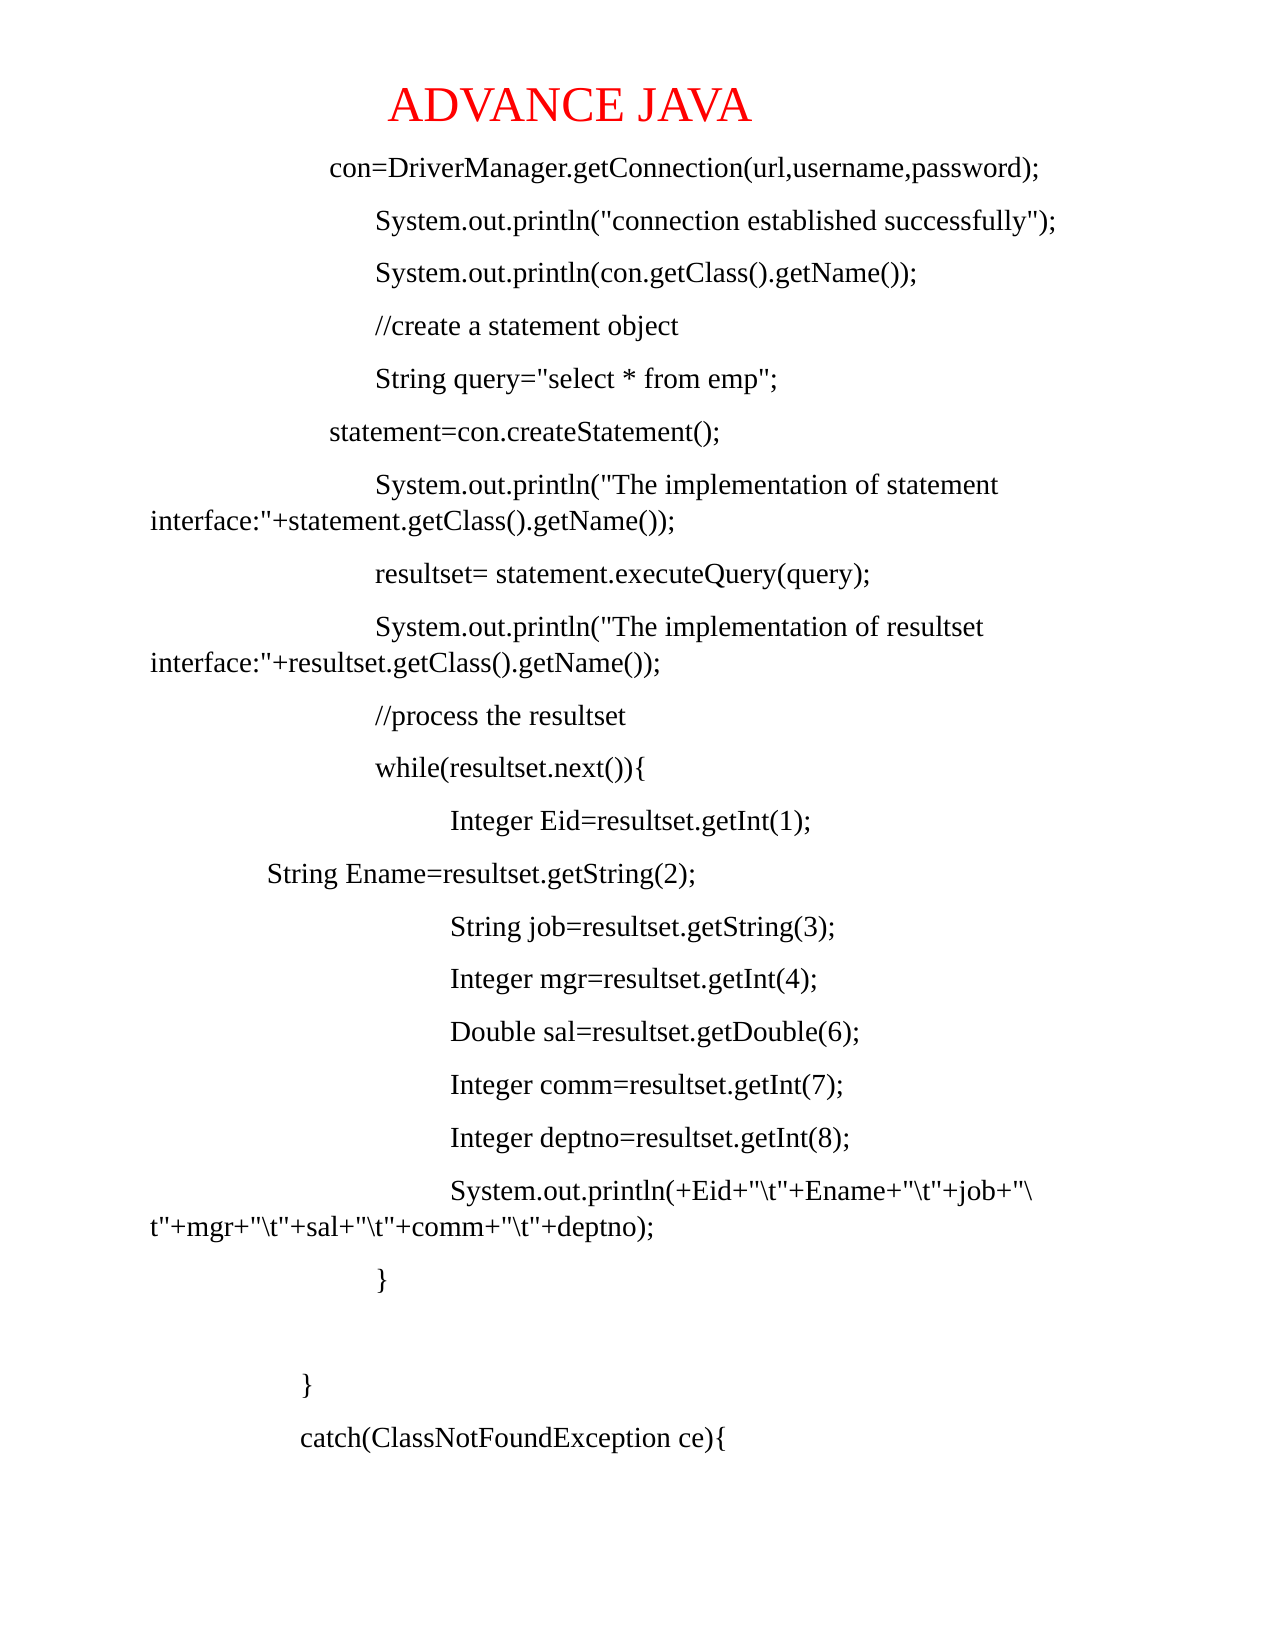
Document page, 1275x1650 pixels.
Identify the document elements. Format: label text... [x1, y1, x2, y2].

text //process the resultset [150, 698, 1125, 731]
text Integer Eid=resultset.getInt(1); [150, 803, 1125, 837]
text con=DriverManager.getConnection(url,username,password); [150, 150, 1125, 183]
text System.out.println("The implementation of statement interface:"+statement.getClass().getName()); [150, 467, 1125, 537]
text System.out.println(con.getClass().getName()); [150, 256, 1125, 289]
text statement=con.createStatement(); [150, 414, 1125, 448]
text } [150, 1367, 1125, 1401]
text String job=resultset.getString(3); [150, 909, 1125, 942]
text Integer deptno=resultset.getInt(8); [150, 1120, 1125, 1154]
text //create a statement object [150, 308, 1125, 342]
text System.out.println("The implementation of resultset interface:"+resultset.getClass().getName()); [150, 609, 1125, 678]
text catch(ClassNotFoundException ce){ [150, 1420, 1125, 1454]
text } [150, 1262, 1125, 1295]
text System.out.println("connection established successfully"); [150, 203, 1125, 236]
text Integer comm=resultset.getInt(7); [150, 1067, 1125, 1101]
text Integer mgr=resultset.getInt(4); [150, 962, 1125, 995]
text while(resultset.next()){ [150, 750, 1125, 784]
text System.out.println(+Eid+"\t"+Ename+"\t"+job+"\t"+mgr+"\t"+sal+"\t"+comm+"\t"+deptno); [150, 1173, 1125, 1243]
text Double sal=resultset.getDouble(6); [150, 1014, 1125, 1048]
text String query="select * from emp"; [150, 361, 1125, 395]
text String Ename=resultset.getString(2); [150, 856, 1125, 889]
text resultset= statement.executeQuery(query); [150, 556, 1125, 589]
